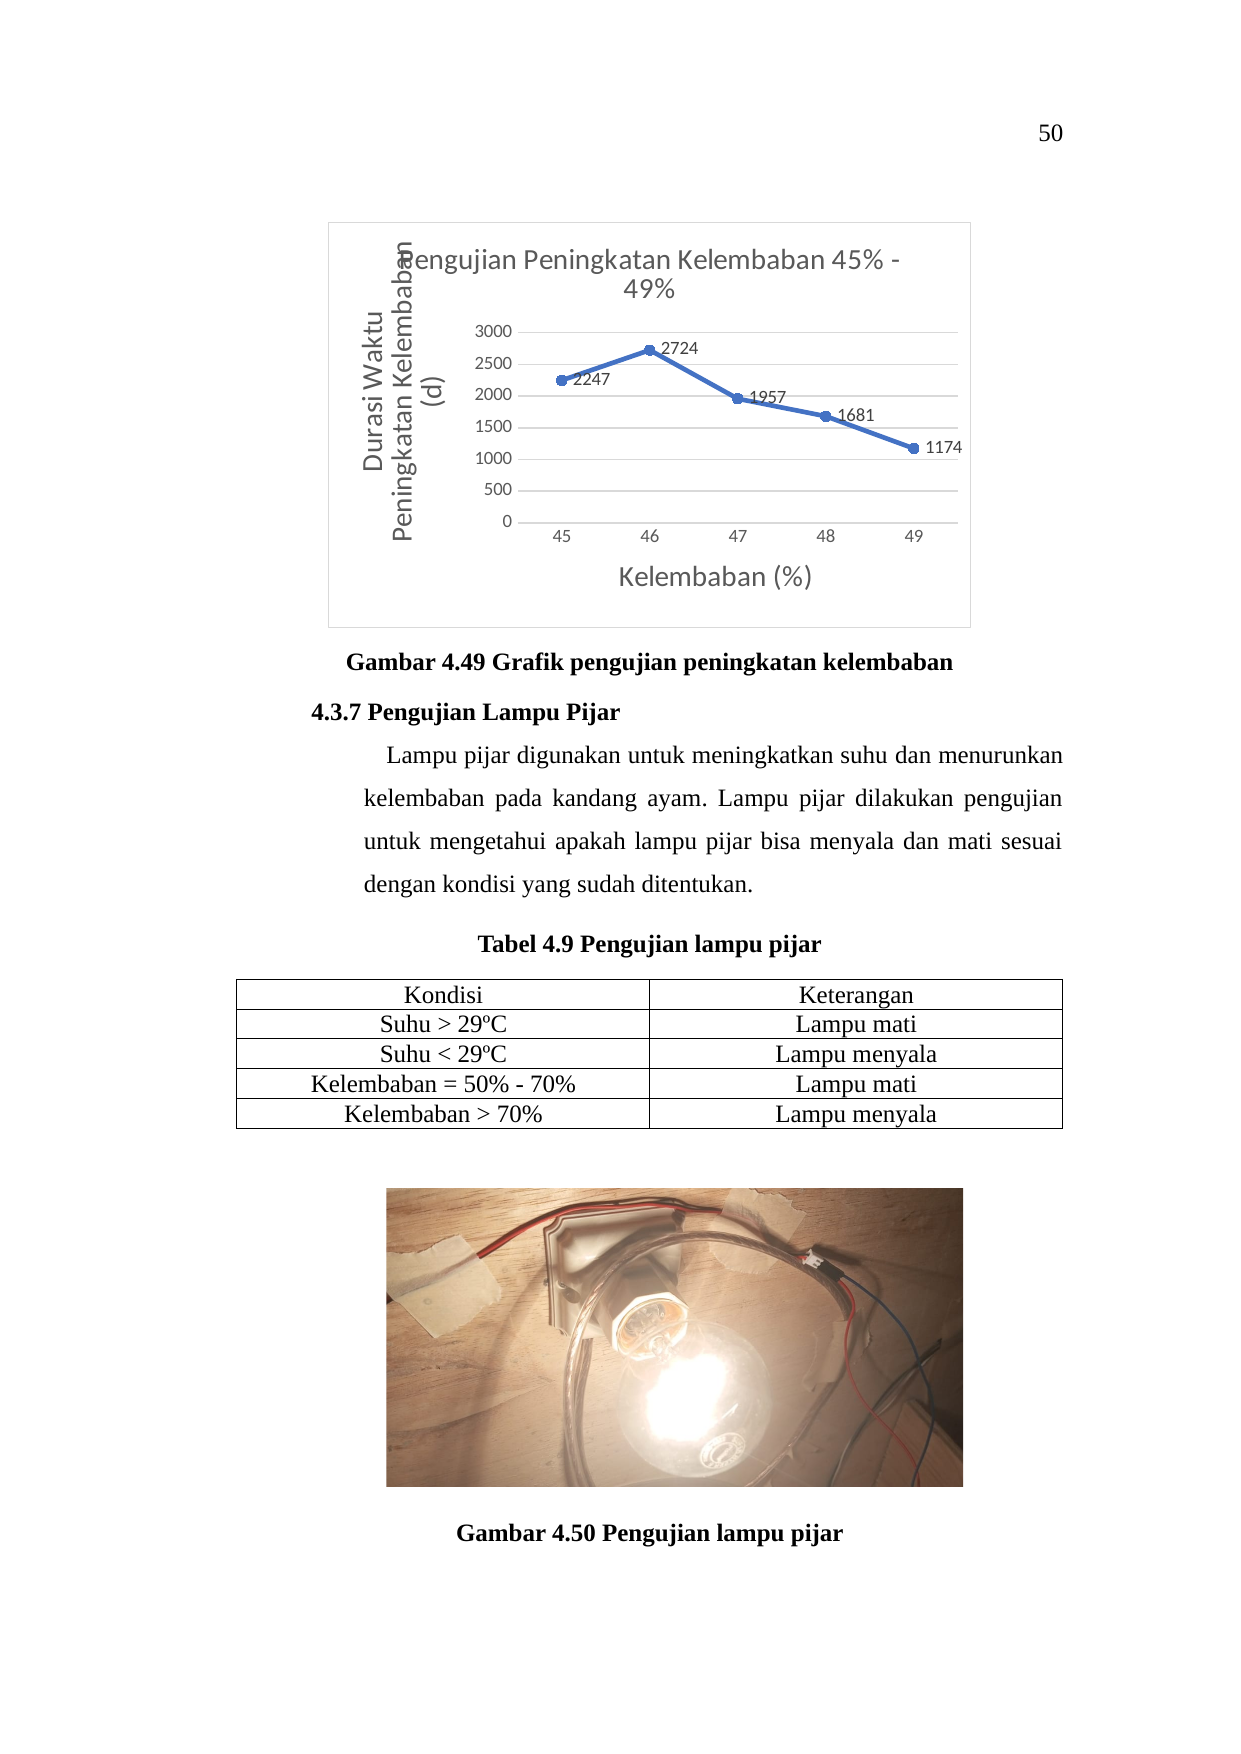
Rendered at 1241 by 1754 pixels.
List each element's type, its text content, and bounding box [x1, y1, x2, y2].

subtitle Pengujian Lampu Pijar [311, 697, 1063, 726]
text Tabel 4.9 Pengujian lampu pijar [236, 929, 1063, 958]
text Lampu pijar digunakan untuk meningkatkan suhu dan menurunkan kelembaban pada kandang ayam. Lampu pijar dilakukan pengujian untuk mengetahui apakah lampu pijar bisa menyala dan mati sesuai dengan kondisi yang sudah ditentukan. [364, 740, 1063, 898]
table_cell Lampu mati [650, 1069, 1062, 1098]
table_header Kondisi [237, 980, 649, 1008]
table_cell Suhu > 29ºC [237, 1010, 649, 1038]
table_cell Kelembaban > 70% [237, 1099, 649, 1128]
table_header Keterangan [650, 980, 1062, 1008]
picture [386, 1188, 964, 1487]
table_cell Kelembaban = 50% - 70% [237, 1069, 649, 1098]
table_cell Lampu menyala [650, 1099, 1062, 1128]
table_cell Suhu < 29ºC [237, 1039, 649, 1068]
table_cell Lampu mati [650, 1010, 1062, 1038]
table_cell Lampu menyala [650, 1039, 1062, 1068]
